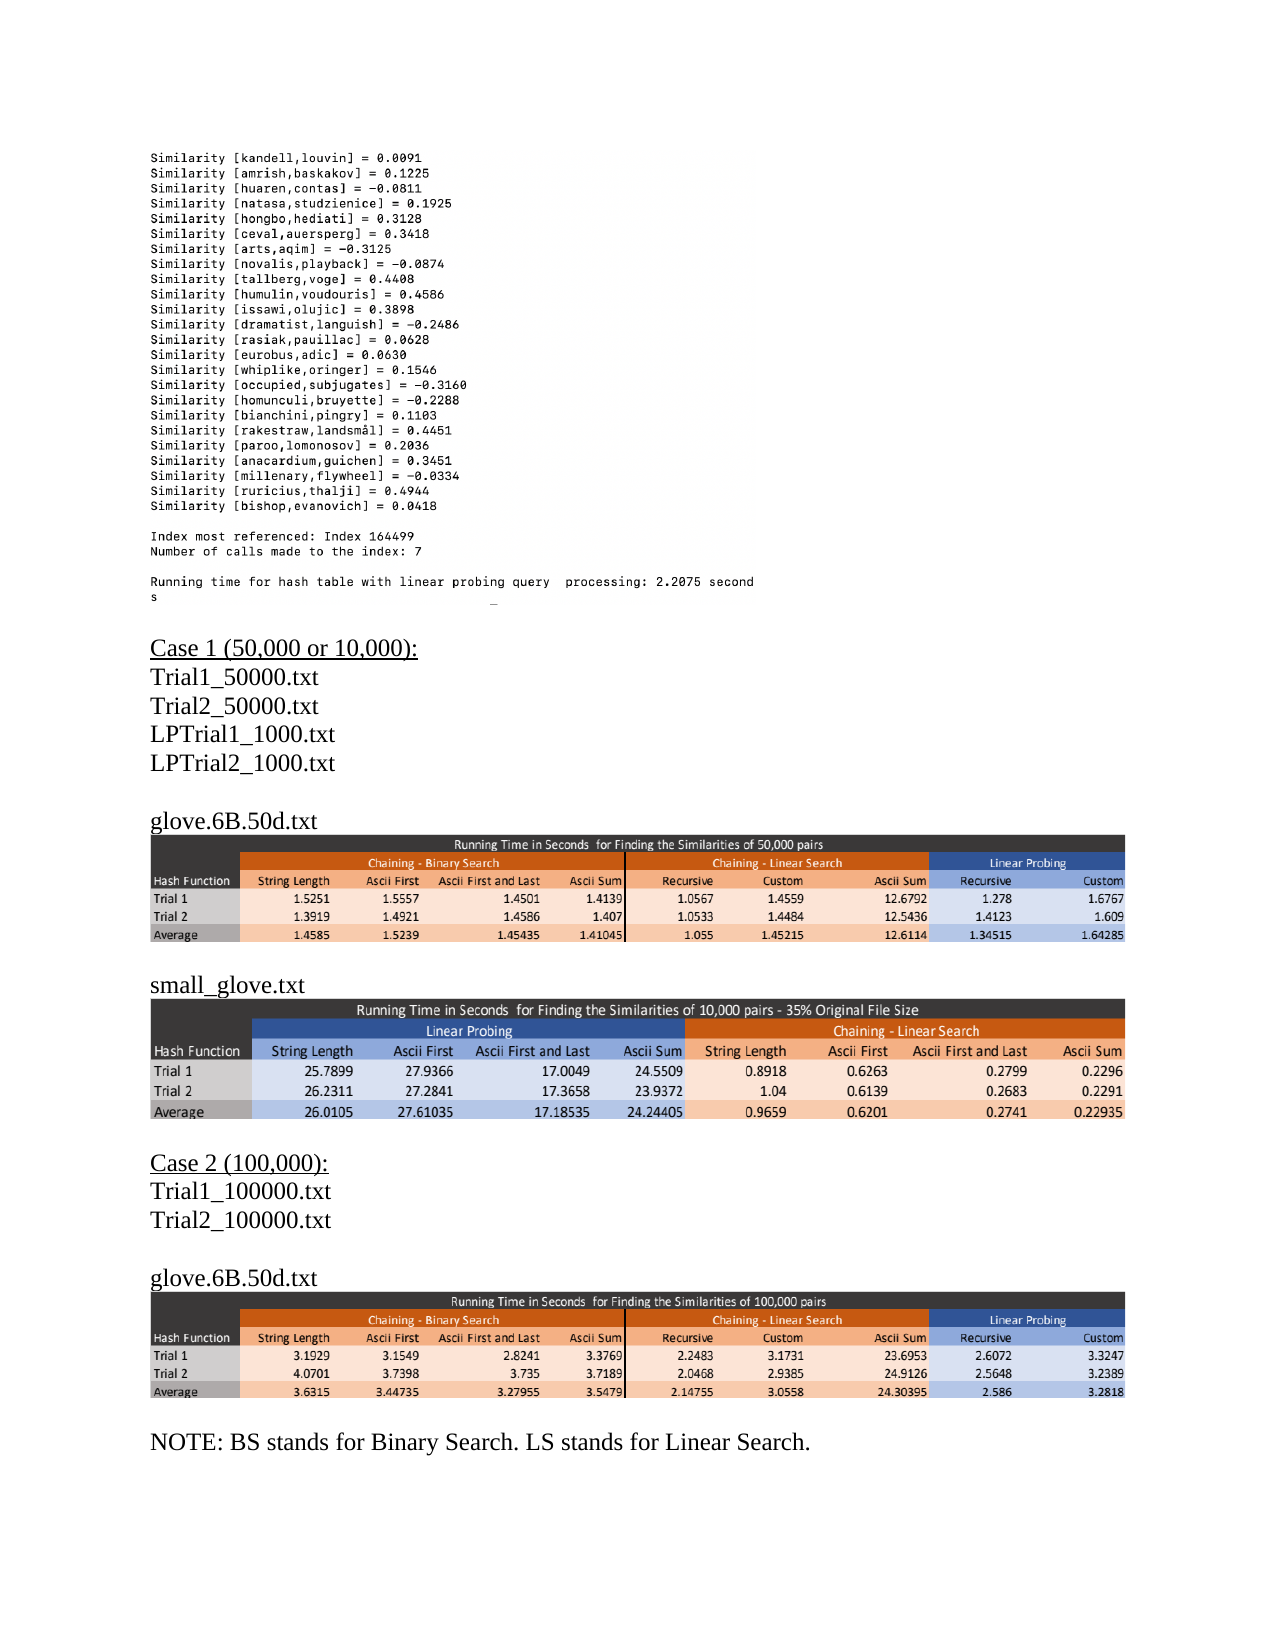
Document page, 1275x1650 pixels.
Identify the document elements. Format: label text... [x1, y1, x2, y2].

text Trial2_50000.txt [150, 691, 1125, 719]
text glove.6B.50d.txt [150, 806, 1125, 834]
picture [150, 150, 757, 605]
text Case 1 (50,000 or 10,000): [150, 633, 1125, 662]
text LPTrial1_1000.txt [150, 719, 1125, 748]
text Trial1_50000.txt [150, 662, 1125, 691]
text Trial2_100000.txt [150, 1205, 1125, 1234]
text small_glove.txt [150, 970, 1125, 998]
text Case 2 (100,000): [150, 1148, 1125, 1176]
text LPTrial2_1000.txt [150, 748, 1125, 777]
text NOTE: BS stands for Binary Search. LS stands for Linear Search. [150, 1427, 1125, 1455]
text Trial1_100000.txt [150, 1176, 1125, 1205]
text glove.6B.50d.txt [150, 1263, 1125, 1291]
